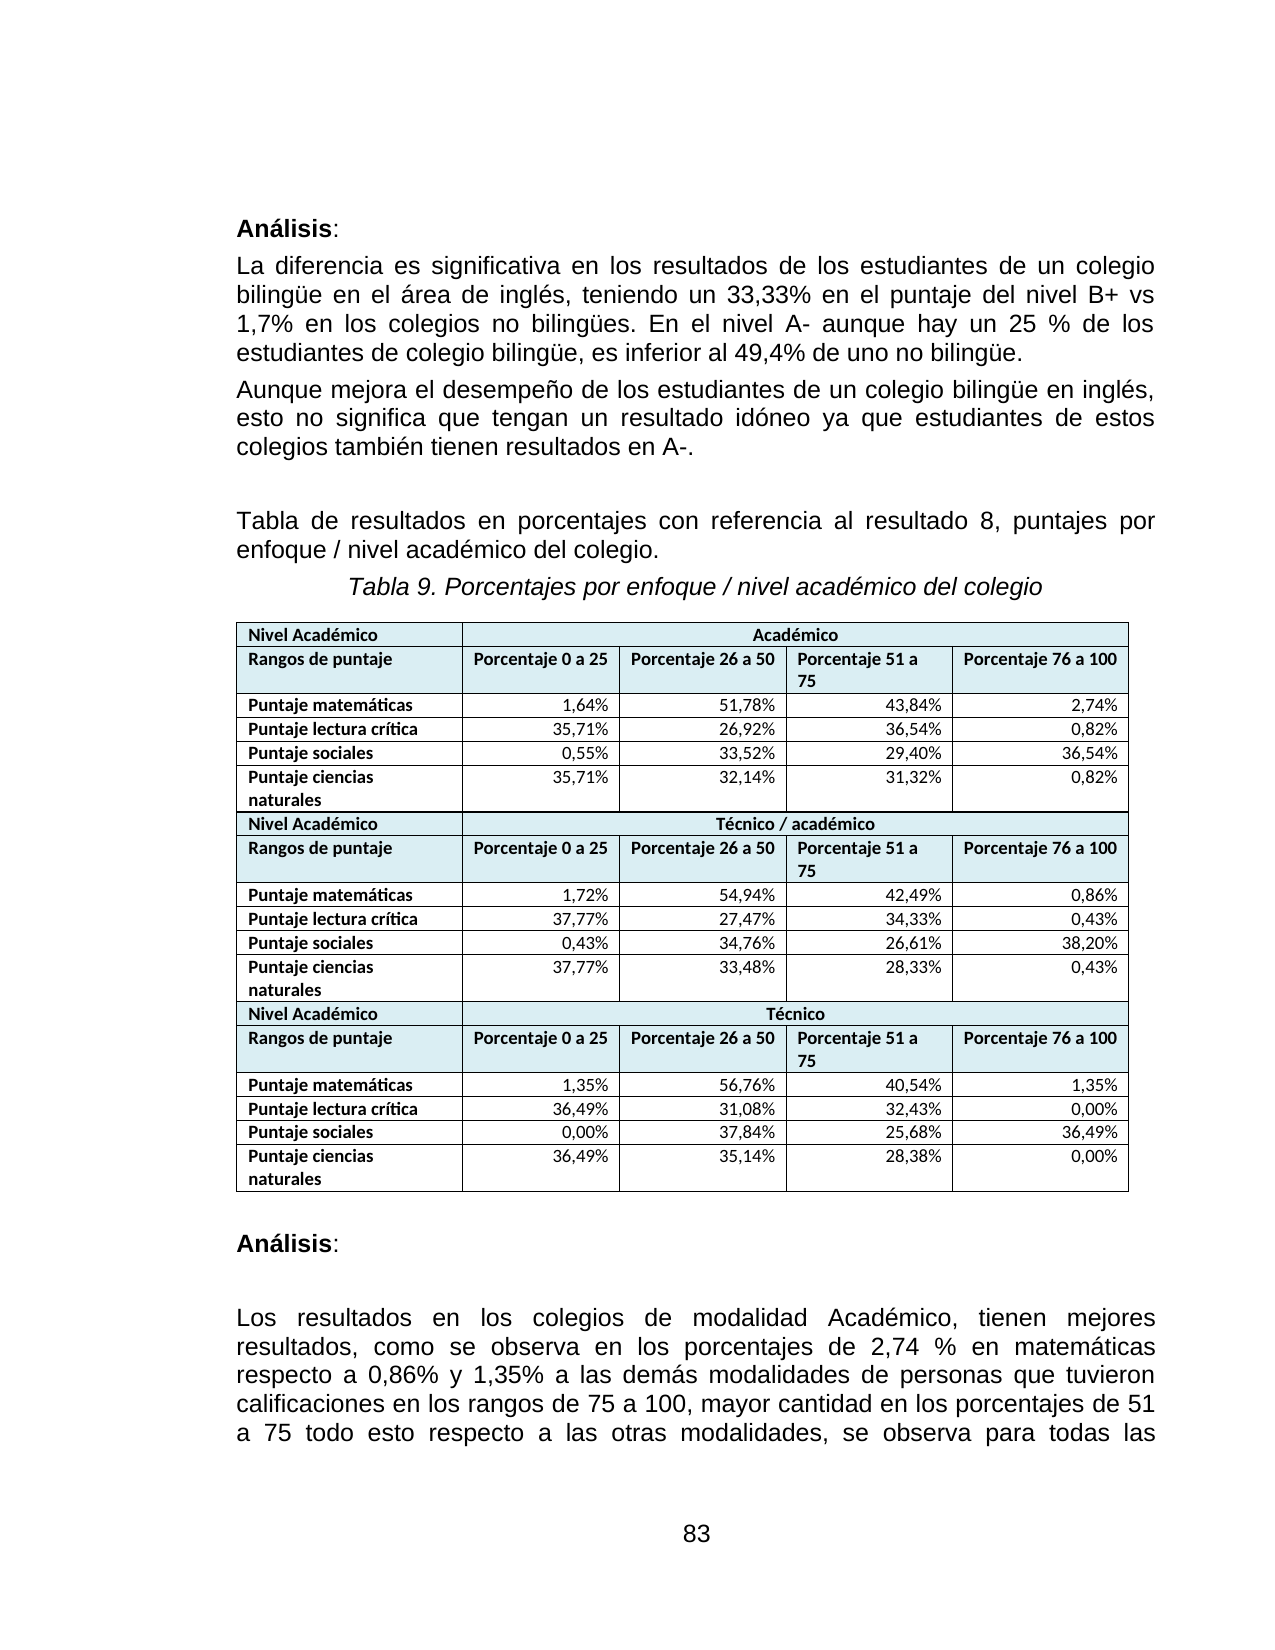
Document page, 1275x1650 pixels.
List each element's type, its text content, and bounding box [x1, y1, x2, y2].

text La diferencia es significativa en los resultados de los estudiantes de un colegio bilingüe en el área de inglés, teniendo un 33,33% en el puntaje del nivel B+ vs 1,7% en los colegios no bilingües. En el nivel A- aunque hay un 25 % de los estudiantes de colegio bilingüe, es inferior al 49,4% de uno no bilingüe. [236, 251, 1157, 366]
table_cell Porcentaje 76 a 100 [953, 1026, 1128, 1072]
table_cell 36,49% [463, 1097, 619, 1120]
table_cell Puntaje matemáticas [237, 694, 462, 717]
table_cell 32,43% [787, 1097, 952, 1120]
table_cell Puntaje ciencias naturales [237, 955, 462, 1001]
table_cell 54,94% [620, 883, 786, 906]
table_cell Porcentaje 76 a 100 [953, 647, 1128, 693]
table_cell 1,64% [463, 694, 619, 717]
table_cell 0,86% [953, 883, 1128, 906]
text Aunque mejora el desempeño de los estudiantes de un colegio bilingüe en inglés, esto no significa que tengan un resultado idóneo ya que estudiantes de estos colegios también tienen resultados en A-. [236, 375, 1157, 461]
table_cell Puntaje lectura crítica [237, 907, 462, 930]
table_cell Puntaje ciencias naturales [237, 1145, 462, 1191]
table_cell 0,43% [463, 931, 619, 954]
text Análisis: [236, 214, 1157, 243]
table_cell Técnico / académico [463, 813, 1128, 835]
table_cell 32,14% [620, 766, 786, 811]
table_cell 34,33% [787, 907, 952, 930]
table_cell 42,49% [787, 883, 952, 906]
table_cell 2,74% [953, 694, 1128, 717]
table_cell Porcentaje 0 a 25 [463, 836, 619, 882]
table_cell 0,43% [953, 907, 1128, 930]
table_cell Porcentaje 0 a 25 [463, 647, 619, 693]
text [236, 1303, 1157, 1447]
table_cell Porcentaje 26 a 50 [620, 647, 786, 693]
table_cell 31,08% [620, 1097, 786, 1120]
table_cell 0,82% [953, 718, 1128, 741]
table_cell Porcentaje 76 a 100 [953, 836, 1128, 882]
table_cell Rangos de puntaje [237, 647, 462, 693]
table_cell 37,84% [620, 1121, 786, 1144]
table_cell 0,82% [953, 766, 1128, 811]
table_cell 40,54% [787, 1073, 952, 1096]
table_cell 0,00% [953, 1145, 1128, 1191]
table_cell Puntaje matemáticas [237, 1073, 462, 1096]
table_cell Rangos de puntaje [237, 1026, 462, 1072]
table_cell 27,47% [620, 907, 786, 930]
table_cell Puntaje lectura crítica [237, 1097, 462, 1120]
table_cell 34,76% [620, 931, 786, 954]
table_cell 0,00% [953, 1097, 1128, 1120]
table_cell Puntaje sociales [237, 742, 462, 764]
table_cell Nivel Académico [237, 813, 462, 835]
table_cell 26,92% [620, 718, 786, 741]
table_cell 0,00% [463, 1121, 619, 1144]
table_cell 31,32% [787, 766, 952, 811]
table_cell 28,33% [787, 955, 952, 1001]
table_cell Rangos de puntaje [237, 836, 462, 882]
table_cell 43,84% [787, 694, 952, 717]
table_cell Técnico [463, 1002, 1128, 1025]
table_cell 33,48% [620, 955, 786, 1001]
table_cell 36,49% [463, 1145, 619, 1191]
table_cell Porcentaje 26 a 50 [620, 1026, 786, 1072]
table_cell 36,54% [787, 718, 952, 741]
table_cell Porcentaje 51 a 75 [787, 647, 952, 693]
table_cell 56,76% [620, 1073, 786, 1096]
table_cell 37,77% [463, 955, 619, 1001]
table_cell 0,55% [463, 742, 619, 764]
table_cell 36,49% [953, 1121, 1128, 1144]
table_header Nivel Académico [237, 623, 462, 646]
table_cell Nivel Académico [237, 1002, 462, 1025]
table_cell 25,68% [787, 1121, 952, 1144]
table_cell Porcentaje 51 a 75 [787, 1026, 952, 1072]
table_cell 36,54% [953, 742, 1128, 764]
table_cell 1,72% [463, 883, 619, 906]
table_cell 26,61% [787, 931, 952, 954]
table_cell 35,71% [463, 718, 619, 741]
table_cell 51,78% [620, 694, 786, 717]
table_cell 38,20% [953, 931, 1128, 954]
table_cell 35,71% [463, 766, 619, 811]
text Análisis: [236, 1229, 1157, 1257]
table_cell Porcentaje 26 a 50 [620, 836, 786, 882]
table_cell Porcentaje 51 a 75 [787, 836, 952, 882]
table_cell Puntaje sociales [237, 1121, 462, 1144]
table_cell Puntaje matemáticas [237, 883, 462, 906]
table_cell Puntaje lectura crítica [237, 718, 462, 741]
table_cell Puntaje ciencias naturales [237, 766, 462, 811]
table_cell Puntaje sociales [237, 931, 462, 954]
table_cell Porcentaje 0 a 25 [463, 1026, 619, 1072]
table_cell 1,35% [463, 1073, 619, 1096]
table_cell 37,77% [463, 907, 619, 930]
table_cell 0,43% [953, 955, 1128, 1001]
table_cell 1,35% [953, 1073, 1128, 1096]
table_cell 35,14% [620, 1145, 786, 1191]
text Tabla 9. Porcentajes por enfoque / nivel académico del colegio [236, 572, 1157, 601]
table_header Académico [463, 623, 1128, 646]
table_cell 29,40% [787, 742, 952, 764]
table_cell 28,38% [787, 1145, 952, 1191]
text Tabla de resultados en porcentajes con referencia al resultado 8, puntajes por enfoque / nivel académico del colegio. [236, 506, 1157, 564]
table_cell 33,52% [620, 742, 786, 764]
